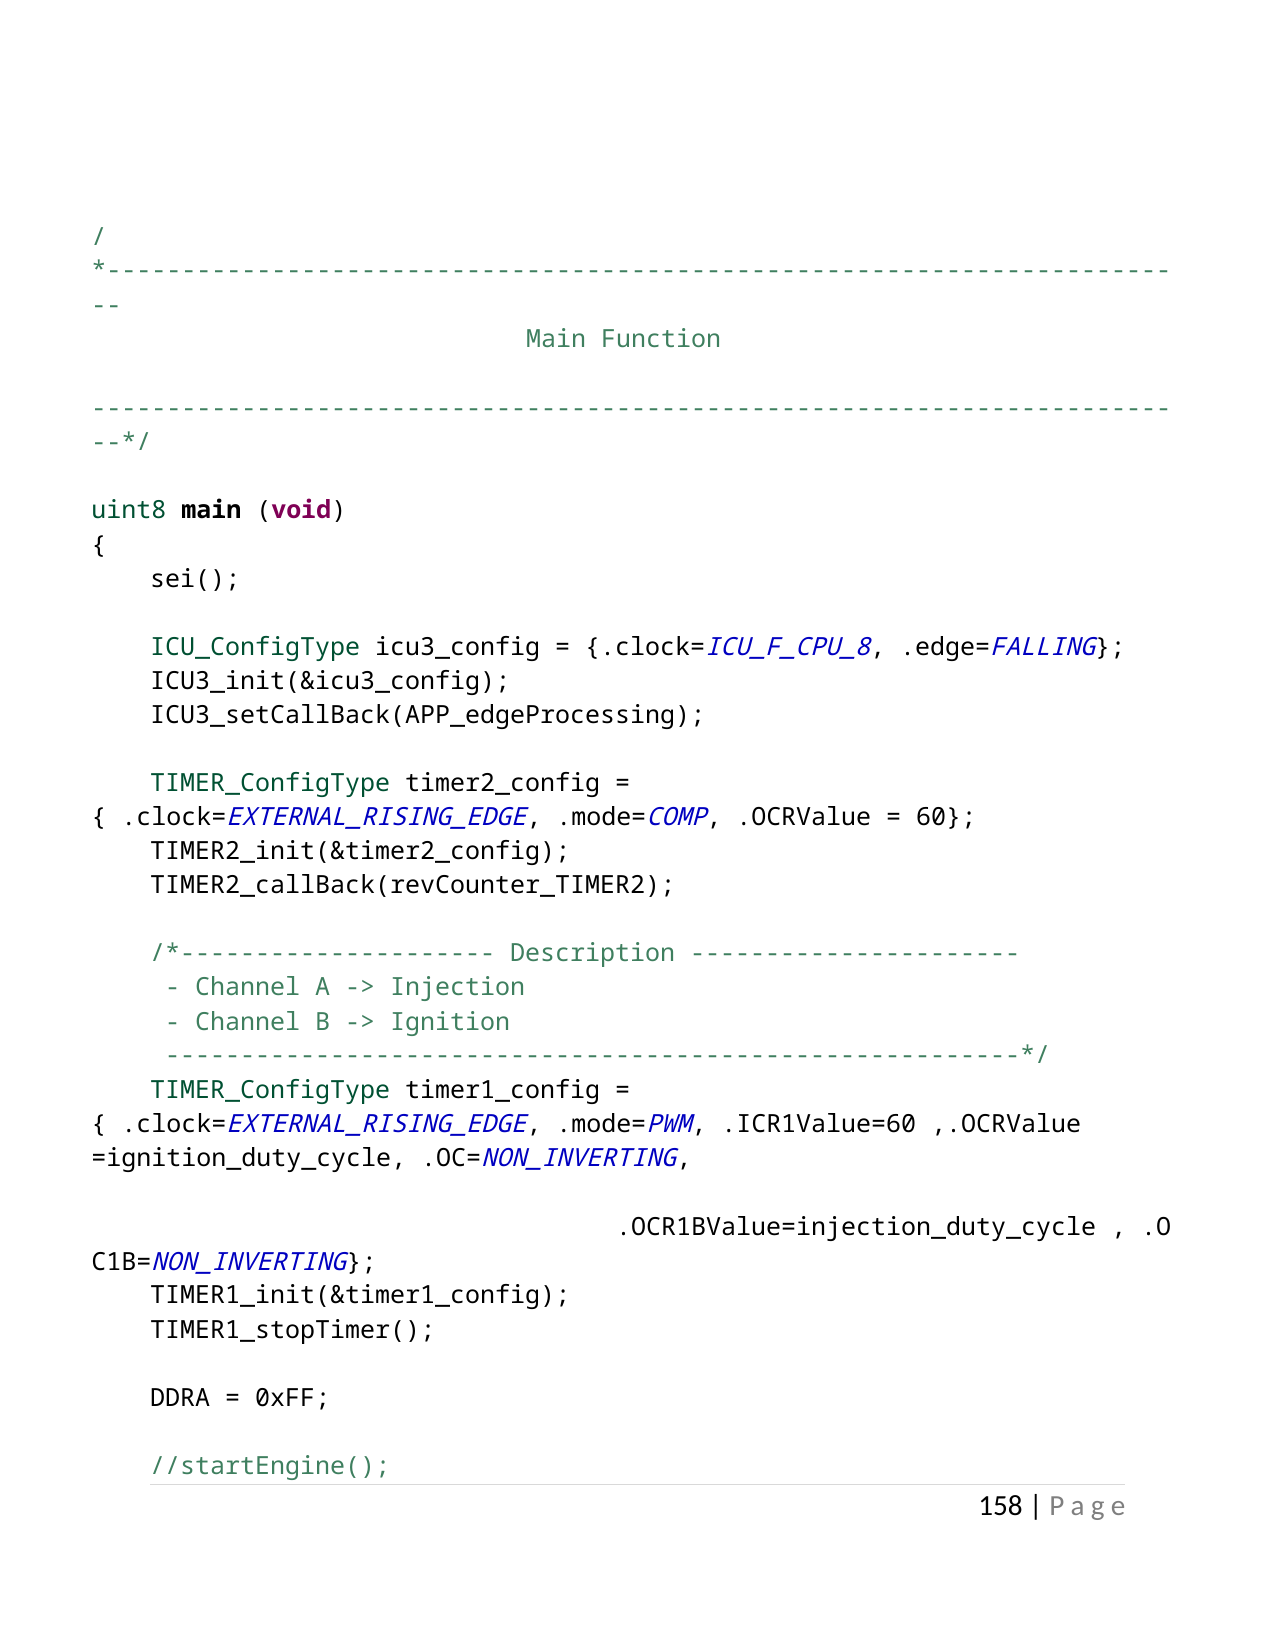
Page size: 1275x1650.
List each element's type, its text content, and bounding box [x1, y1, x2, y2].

text Main Function [91, 320, 1184, 354]
text TIMER_ConfigType timer2_config = { .clock=EXTERNAL_RISING_EDGE, .mode=COMP, .OCRValue = 60}; [91, 765, 1184, 833]
text - Channel A -> Injection [91, 969, 1184, 1003]
text TIMER2_init(&timer2_config); [91, 833, 1184, 867]
text /*------------------------------------------------------------------------- [91, 218, 1184, 320]
text ICU3_setCallBack(APP_edgeProcessing); [91, 697, 1184, 731]
text --------------------------------------------------------------------------*/ [91, 354, 1184, 458]
text .OCR1BValue=injection_duty_cycle , .OC1B=NON_INVERTING}; [91, 1173, 1184, 1277]
text /*--------------------- Description ---------------------- [91, 935, 1184, 969]
text { [91, 526, 1184, 560]
text uint8 main (void) [91, 492, 1184, 526]
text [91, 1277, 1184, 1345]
text - Channel B -> Ignition [91, 1003, 1184, 1037]
text sei(); [91, 560, 1184, 594]
text ICU3_init(&icu3_config); [91, 662, 1184, 697]
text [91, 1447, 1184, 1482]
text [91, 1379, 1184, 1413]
text TIMER2_callBack(revCounter_TIMER2); [91, 867, 1184, 901]
text TIMER_ConfigType timer1_config = { .clock=EXTERNAL_RISING_EDGE, .mode=PWM, .ICR1Value=60 ,.OCRValue =ignition_duty_cycle, .OC=NON_INVERTING, [91, 1071, 1184, 1173]
text ICU_ConfigType icu3_config = {.clock=ICU_F_CPU_8, .edge=FALLING}; [91, 628, 1184, 662]
text ---------------------------------------------------------*/ [91, 1037, 1184, 1071]
